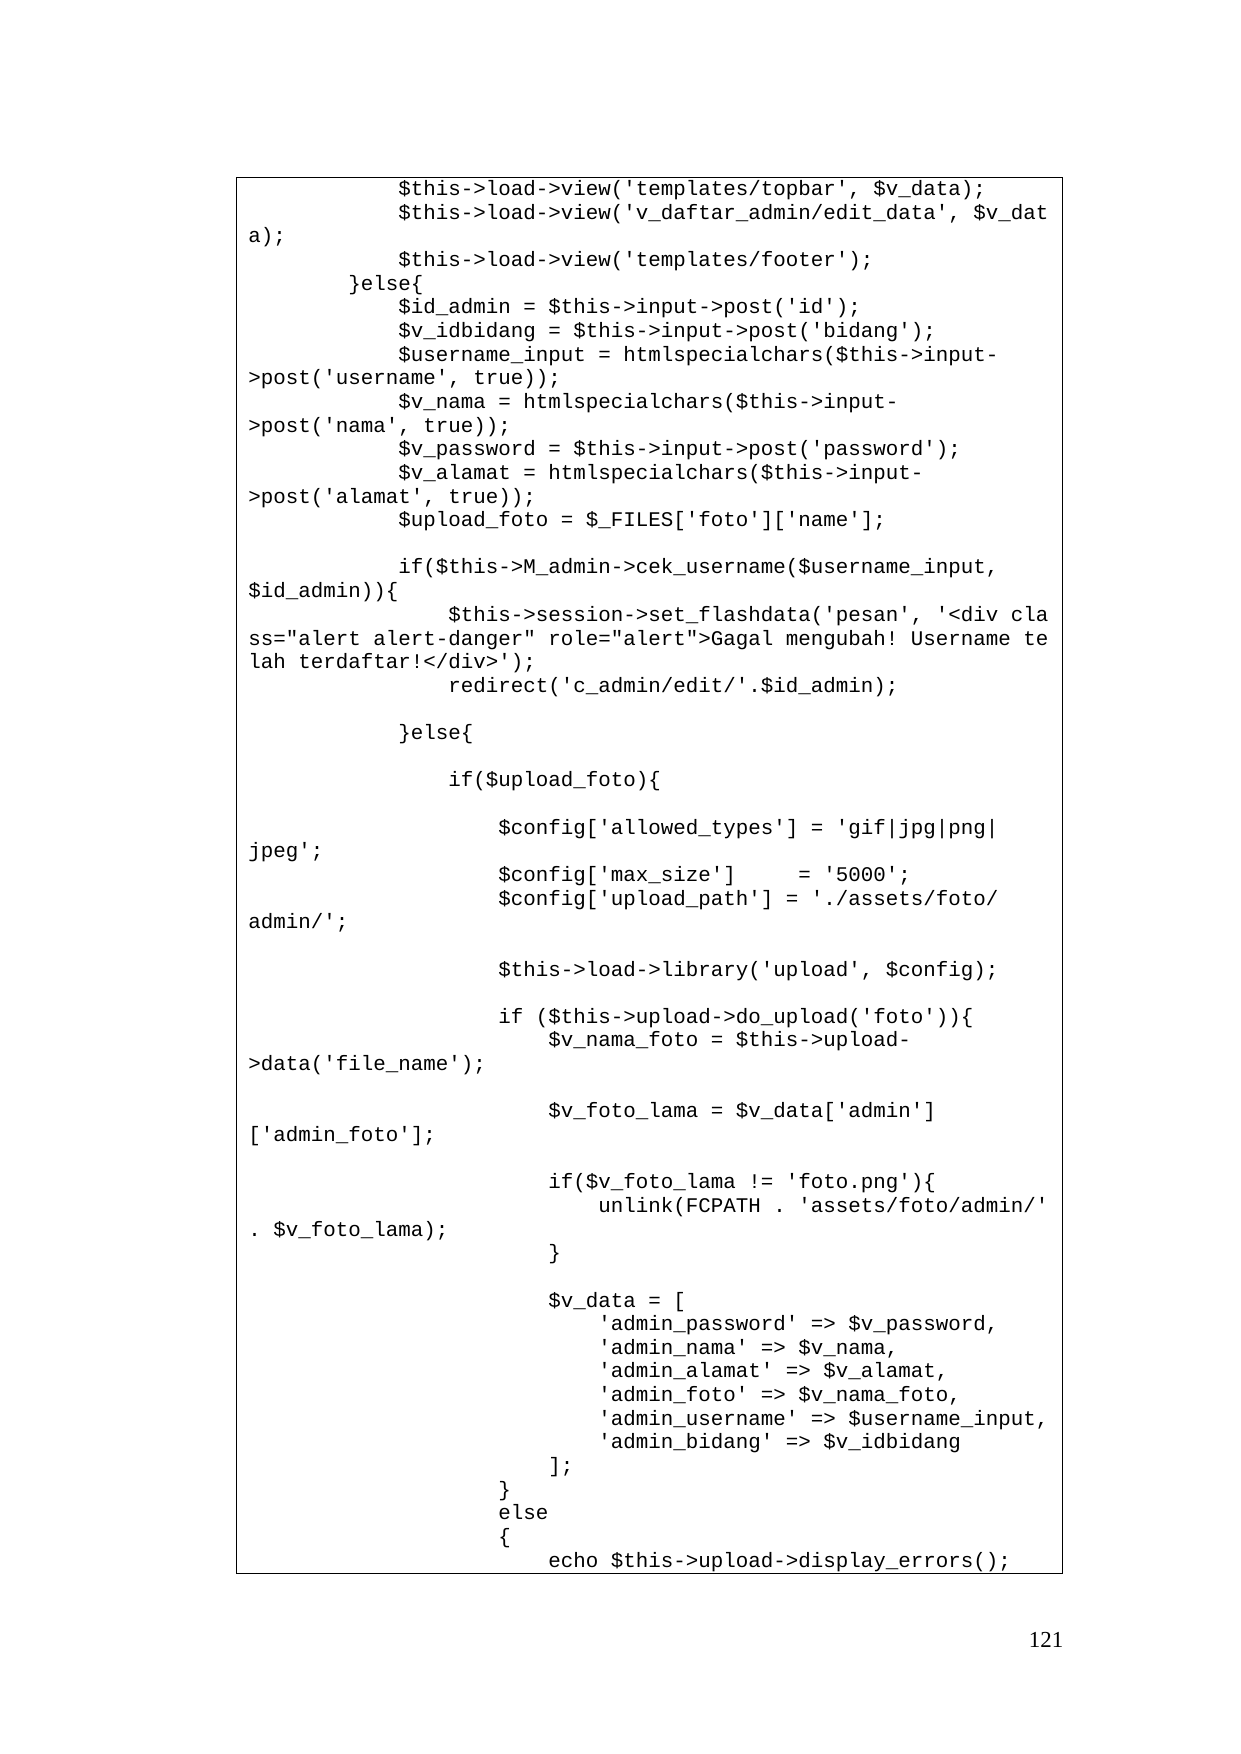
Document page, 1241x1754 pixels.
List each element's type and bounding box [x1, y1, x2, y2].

table_header [237, 178, 1062, 1573]
